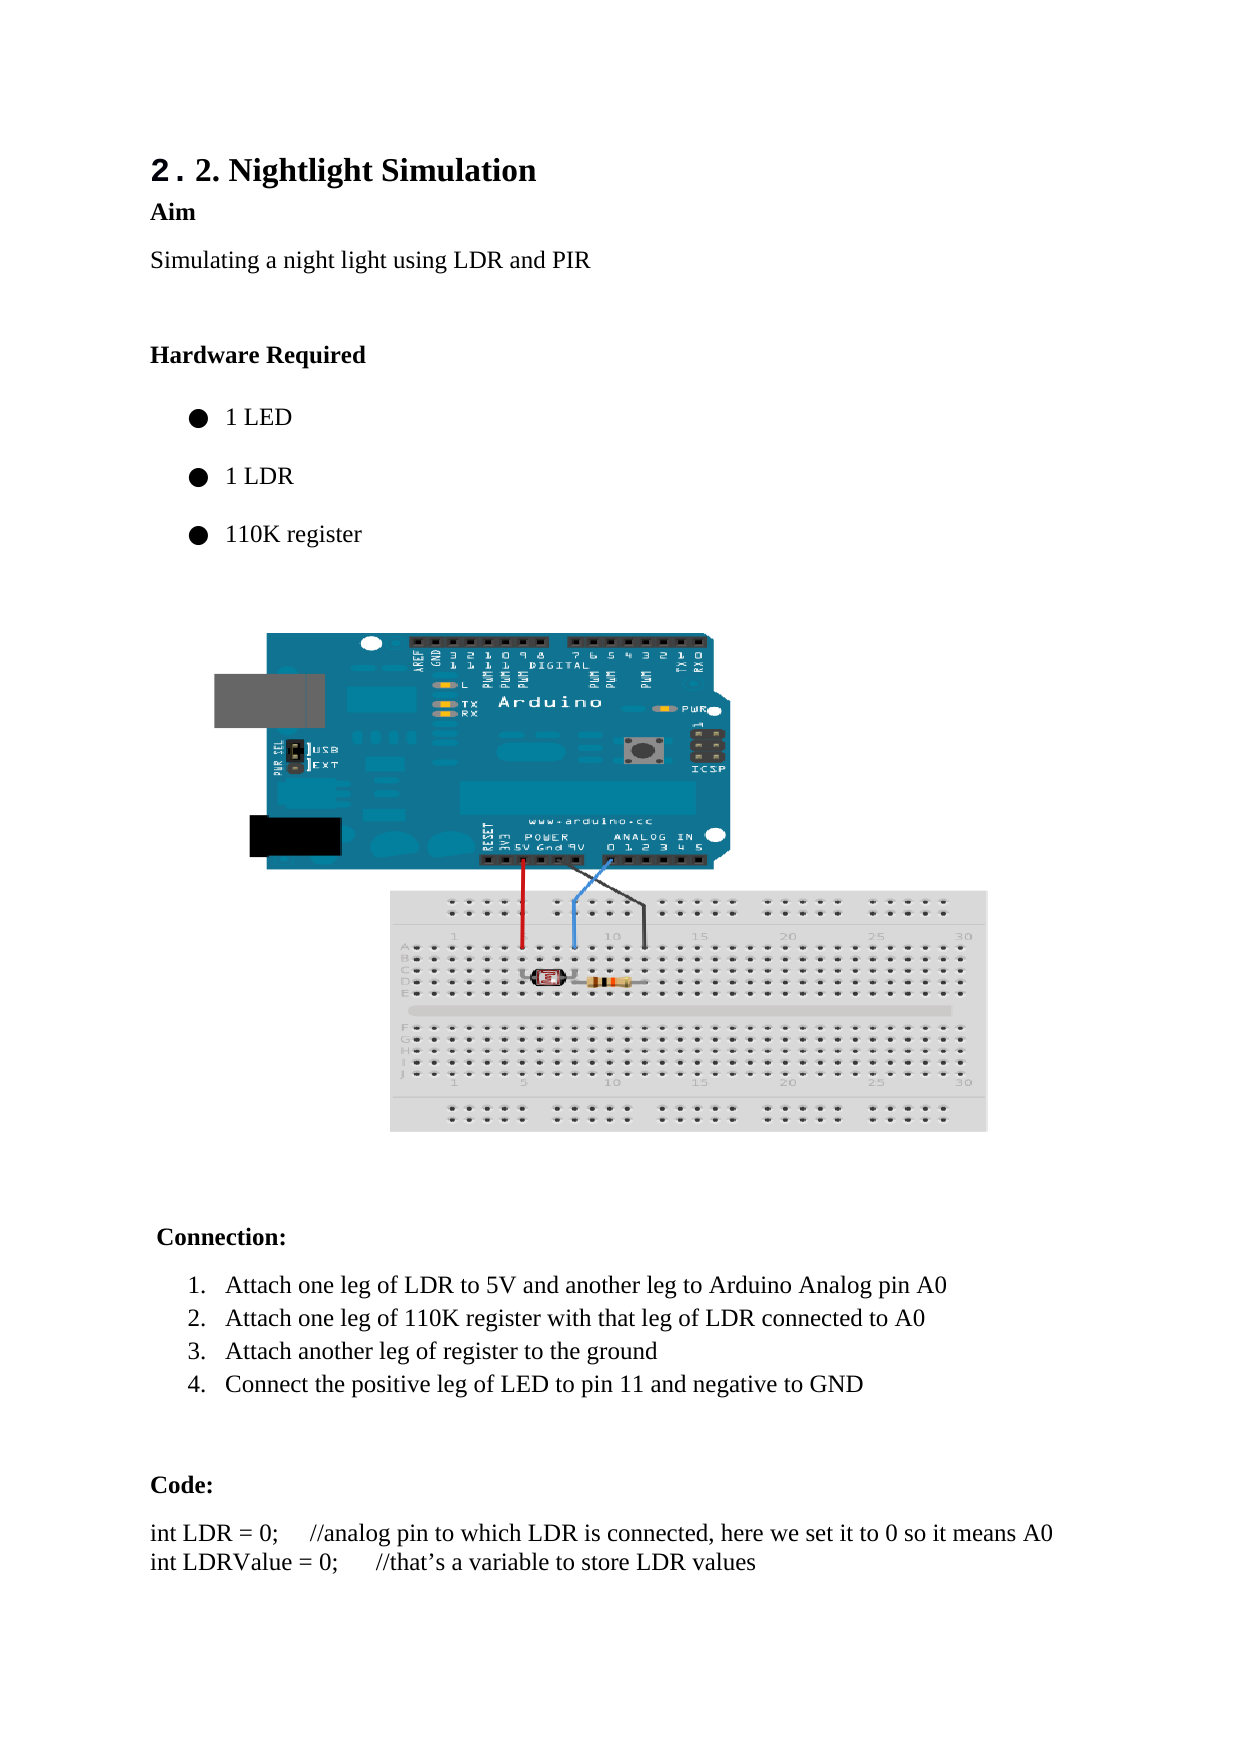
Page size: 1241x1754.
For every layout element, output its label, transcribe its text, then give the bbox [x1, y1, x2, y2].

list 110K register [187, 506, 1090, 557]
subtitle 2. Nightlight Simulation [150, 150, 1090, 191]
text Connection: [150, 1222, 1090, 1251]
picture [214, 633, 1026, 1156]
list 1 LED [187, 388, 1090, 439]
text Aim [150, 197, 1090, 226]
list 1 LDR [187, 447, 1090, 498]
list Attach another leg of register to the ground [187, 1336, 1090, 1364]
text int LDR = 0; //analog pin to which LDR is connected, here we set it to 0 so it means A0 [150, 1518, 1090, 1547]
list Connect the positive leg of LED to pin 11 and negative to GND [187, 1369, 1090, 1397]
list Attach one leg of LDR to 5V and another leg to Arduino Analog pin A0 [187, 1270, 1090, 1298]
text Hardware Required [150, 341, 1090, 369]
text int LDRValue = 0; //that’s a variable to store LDR values [150, 1547, 1090, 1576]
list Attach one leg of 110K register with that leg of LDR connected to A0 [187, 1303, 1090, 1331]
text Code: [150, 1470, 1090, 1499]
text Simulating a night light using LDR and PIR [150, 245, 1090, 274]
